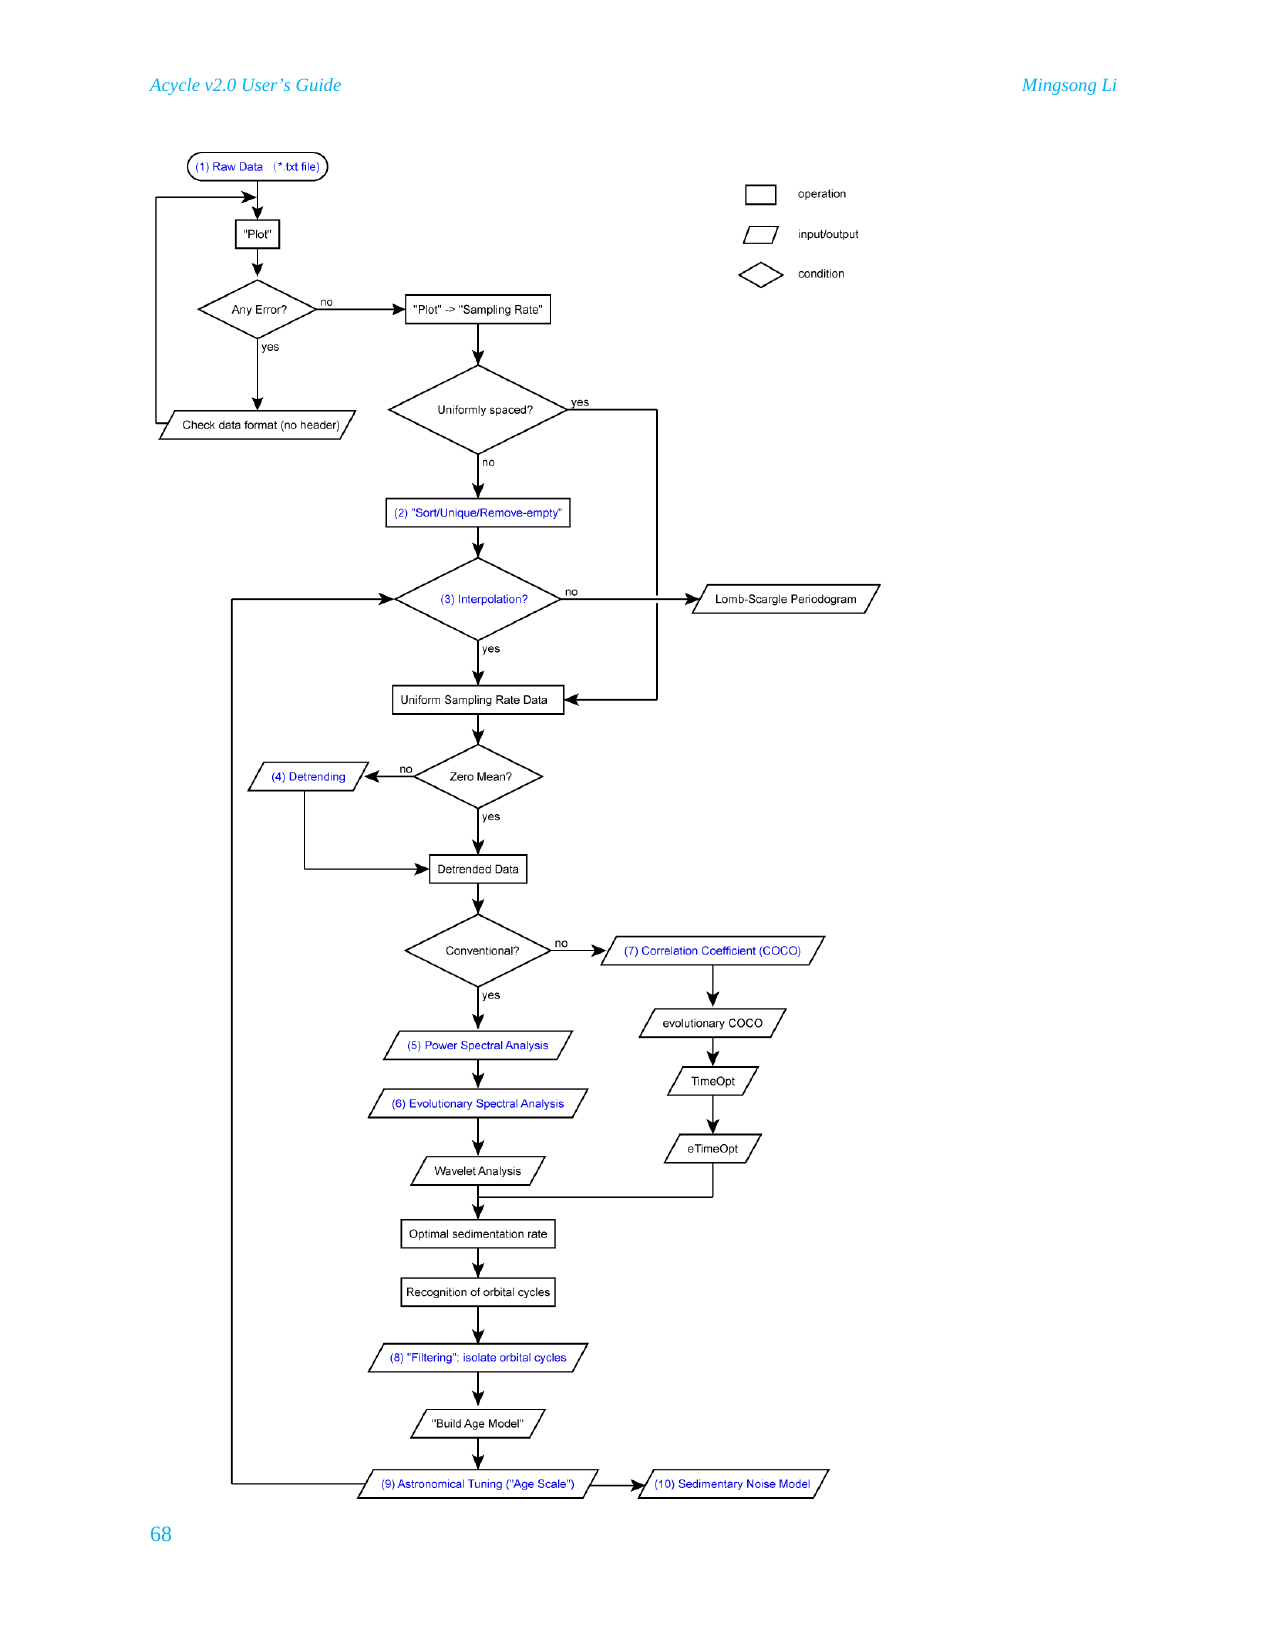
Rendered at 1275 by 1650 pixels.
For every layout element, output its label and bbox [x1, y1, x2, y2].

picture [151, 81, 157, 89]
picture [150, 150, 884, 1500]
